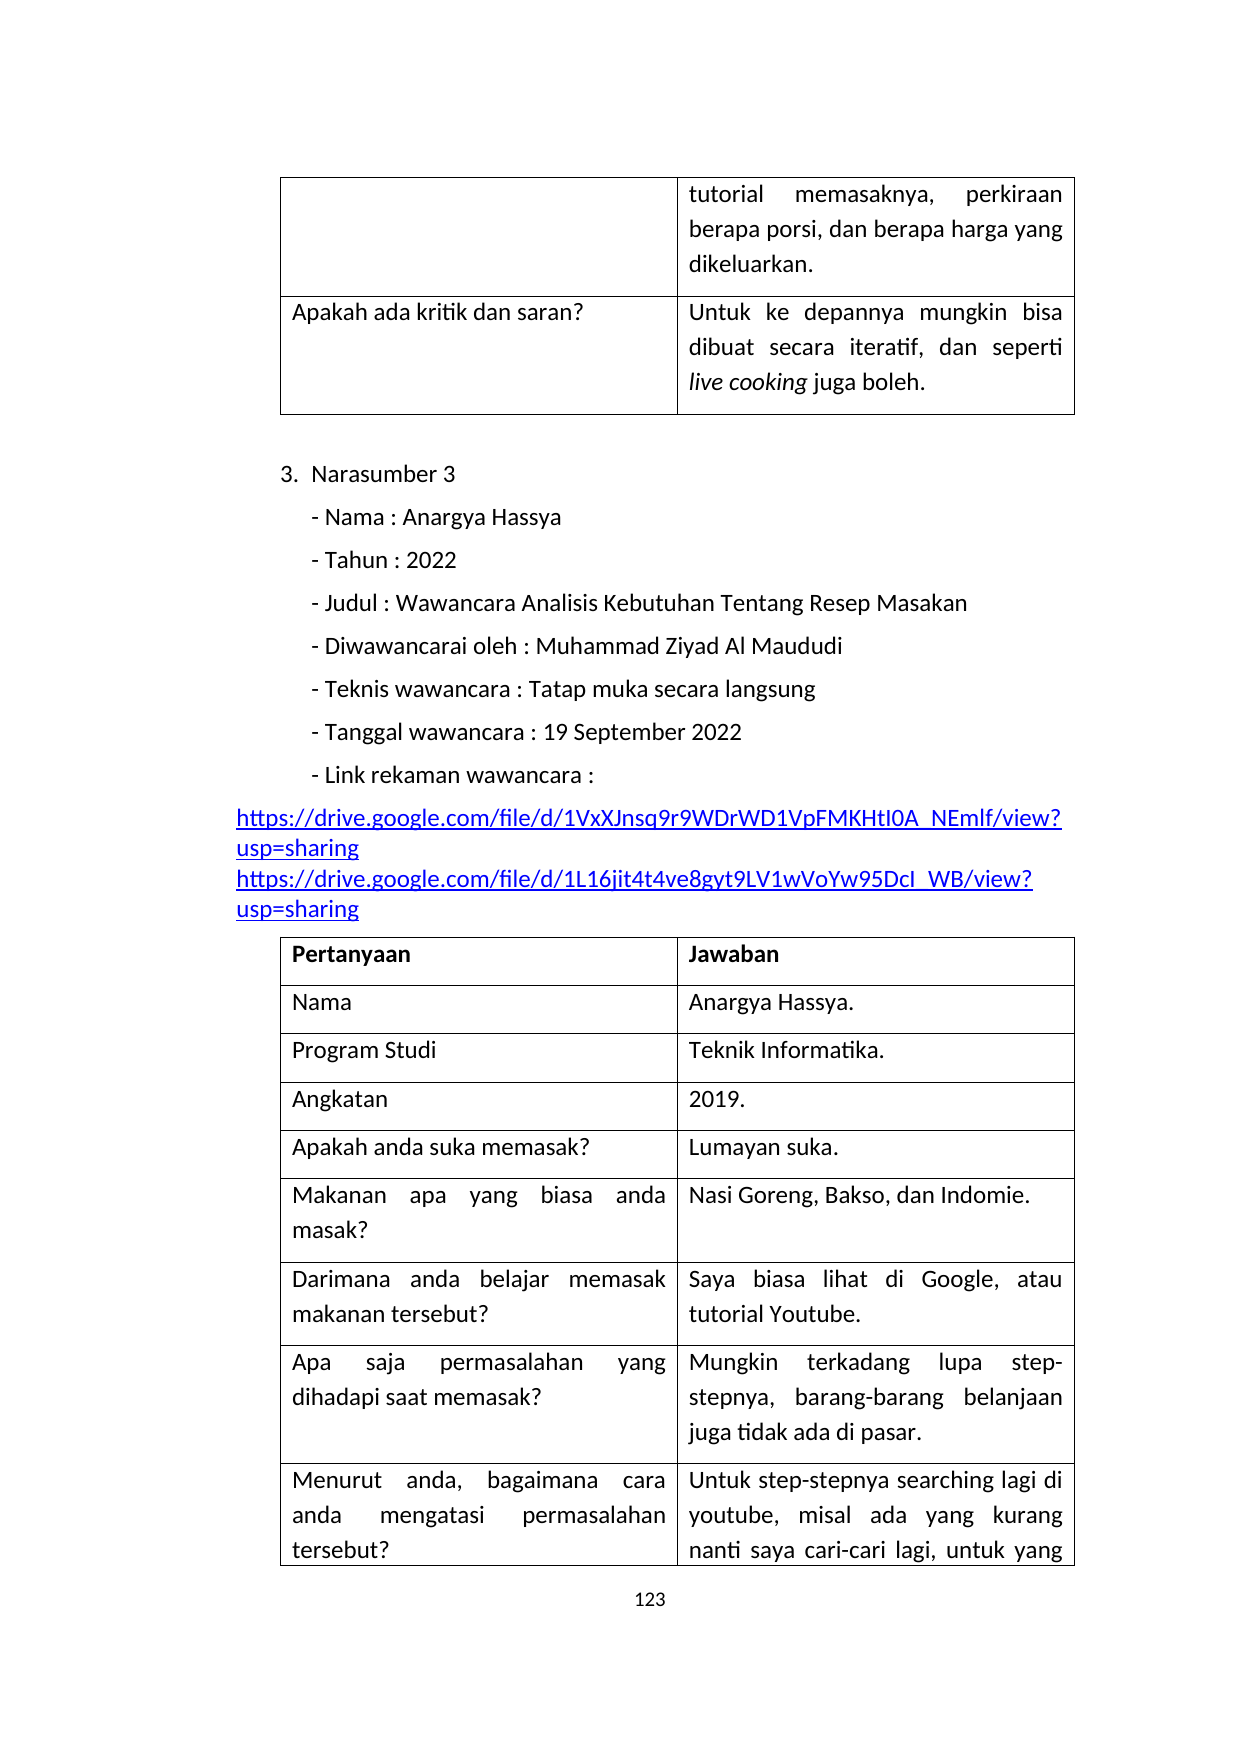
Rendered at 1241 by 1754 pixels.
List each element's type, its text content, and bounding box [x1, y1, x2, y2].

text - Teknis wawancara : Tatap muka secara langsung [236, 673, 1063, 703]
table_header Pertanyaan [281, 938, 677, 985]
list Narasumber 3 [280, 458, 1063, 488]
table_cell Untuk ke depannya mungkin bisa dibuat secara iteratif, dan seperti live cooking juga boleh. [678, 297, 1074, 414]
table_cell Lumayan suka. [678, 1131, 1074, 1178]
text - Tahun : 2022 [236, 544, 1063, 574]
table_cell Teknik Informatika. [678, 1034, 1074, 1082]
table_cell 2019. [678, 1083, 1074, 1130]
table_cell Apakah ada kritik dan saran? [281, 297, 677, 414]
text https://drive.google.com/file/d/1VxXJnsq9r9WDrWD1VpFMKHtI0A_NEmlf/view?usp=sharing https://drive.google.com/file/d/1L16jit4t4ve8gyt9LV1wVoYw95DcI_WB/view?usp=sharing [236, 802, 1063, 924]
text - Link rekaman wawancara : [236, 759, 1063, 789]
text - Tanggal wawancara : 19 September 2022 [236, 716, 1063, 747]
table_cell Anargya Hassya. [678, 986, 1074, 1033]
table_header Jawaban [678, 938, 1074, 985]
text - Diwawancarai oleh : Muhammad Ziyad Al Maududi [236, 630, 1063, 661]
table_cell Nasi Goreng, Bakso, dan Indomie. [678, 1179, 1074, 1262]
table_cell Apakah anda suka memasak? [281, 1131, 677, 1178]
text - Nama : Anargya Hassya [236, 501, 1063, 531]
text - Judul : Wawancara Analisis Kebutuhan Tentang Resep Masakan [236, 587, 1063, 617]
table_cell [281, 178, 677, 296]
table_cell Mungkin terkadang lupa step-stepnya, barang-barang belanjaan juga tidak ada di pasar. [678, 1346, 1074, 1463]
table_cell Nama [281, 986, 677, 1033]
table_cell Angkatan [281, 1083, 677, 1130]
table_cell Apa saja permasalahan yang dihadapi saat memasak? [281, 1346, 677, 1463]
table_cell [281, 1464, 677, 1565]
table_cell Saya biasa lihat di Google, atau tutorial Youtube. [678, 1263, 1074, 1345]
table_cell Darimana anda belajar memasak makanan tersebut? [281, 1263, 677, 1345]
table_cell Program Studi [281, 1034, 677, 1082]
table_cell Makanan apa yang biasa anda masak? [281, 1179, 677, 1262]
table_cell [678, 178, 1074, 296]
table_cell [678, 1464, 1074, 1565]
